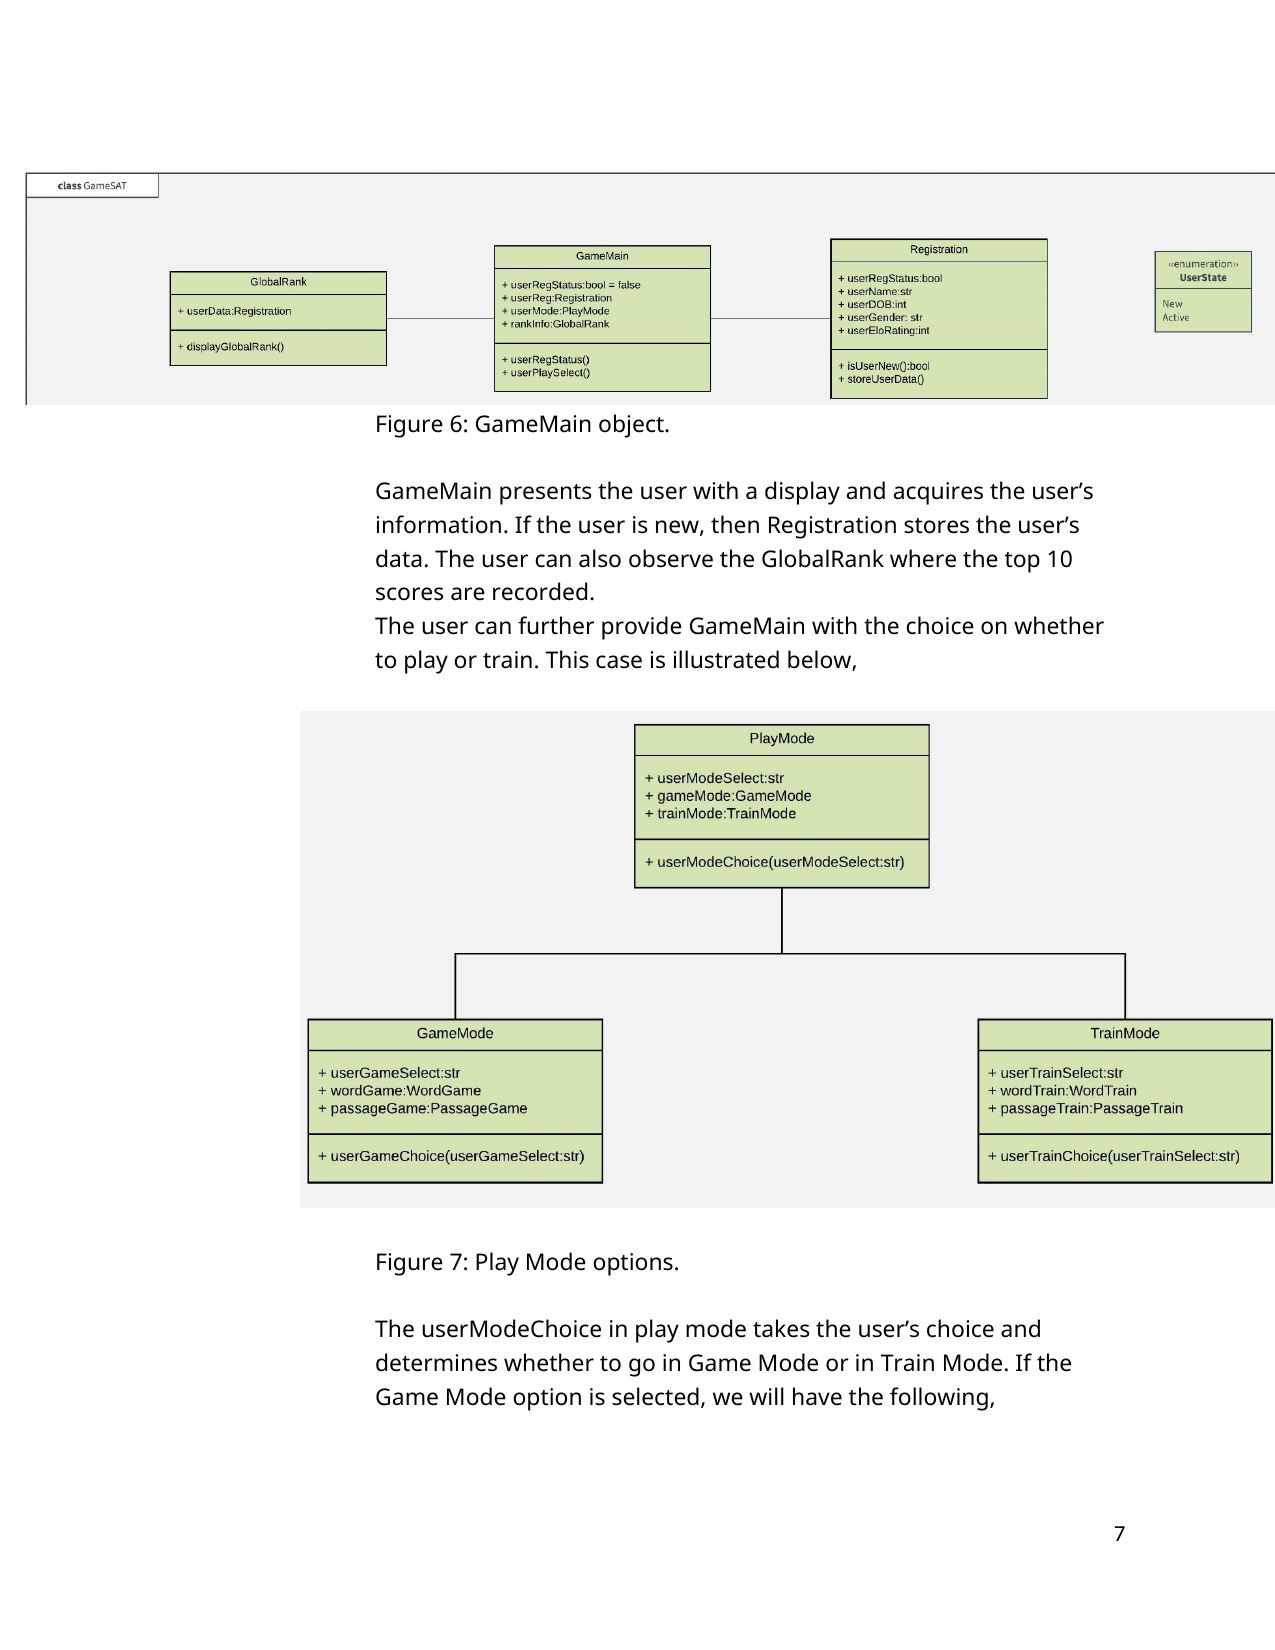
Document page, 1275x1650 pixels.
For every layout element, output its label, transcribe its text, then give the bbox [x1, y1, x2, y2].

picture [2, 150, 1275, 405]
list Figure 6: GameMain object. [375, 405, 1125, 439]
list Figure 7: Play Mode options. [375, 1246, 1125, 1277]
picture [300, 711, 1275, 1208]
list GameMain presents the user with a display and acquires the user’s information. If the user is new, then Registration stores the user’s data. The user can also observe the GlobalRank where the top 10 scores are recorded. [375, 475, 1125, 607]
list The userModeChoice in play mode takes the user’s choice and determines whether to go in Game Mode or in Train Mode. If the Game Mode option is selected, we will have the following, [375, 1313, 1125, 1412]
list The user can further provide GameMain with the choice on whether to play or train. This case is illustrated below, [375, 610, 1125, 675]
